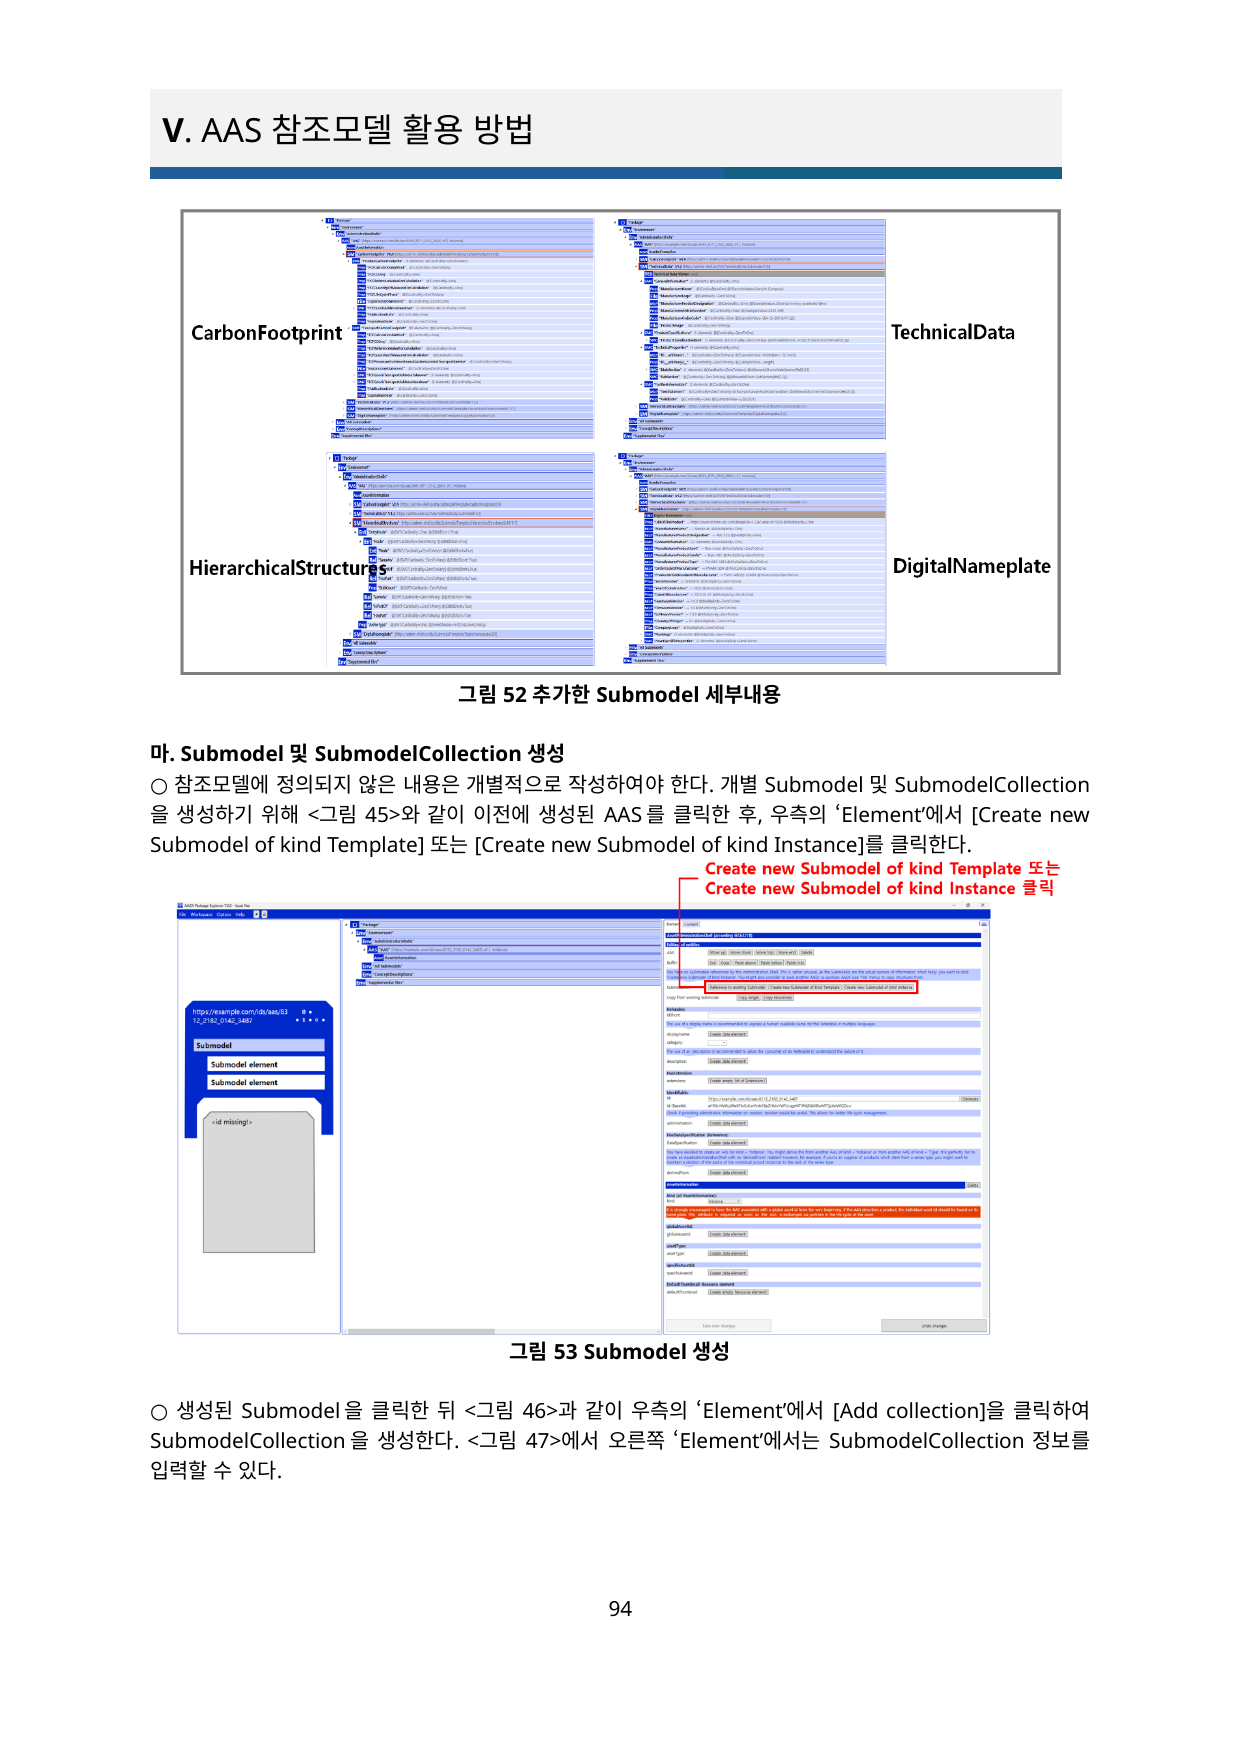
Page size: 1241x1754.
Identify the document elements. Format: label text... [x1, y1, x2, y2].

text ○ 참조모델에 정의되지 않은 내용은 개별적으로 작성하여야 한다. 개별 Submodel 및 SubmodelCollection을 생성하기 위해 <그림 45>와 같이 이전에 생성된 AAS를 클릭한 후, 우측의 ‘Element’에서 [Create new Submodel of kind Template] 또는 [Create new Submodel of kind Instance]를 클릭한다. [150, 768, 1090, 859]
text ○ 생성된 Submodel을 클릭한 뒤 <그림 46>과 같이 우측의 ‘Element’에서 [Add collection]을 클릭하여 SubmodelCollection을 생성한다. <그림 47>에서 오른쪽 ‘Element’에서는 SubmodelCollection 정보를 입력할 수 있다. [150, 1394, 1090, 1485]
picture [176, 207, 1064, 679]
picture [176, 858, 1064, 1335]
text 마. Submodel 및 SubmodelCollection 생성 [150, 737, 1090, 768]
